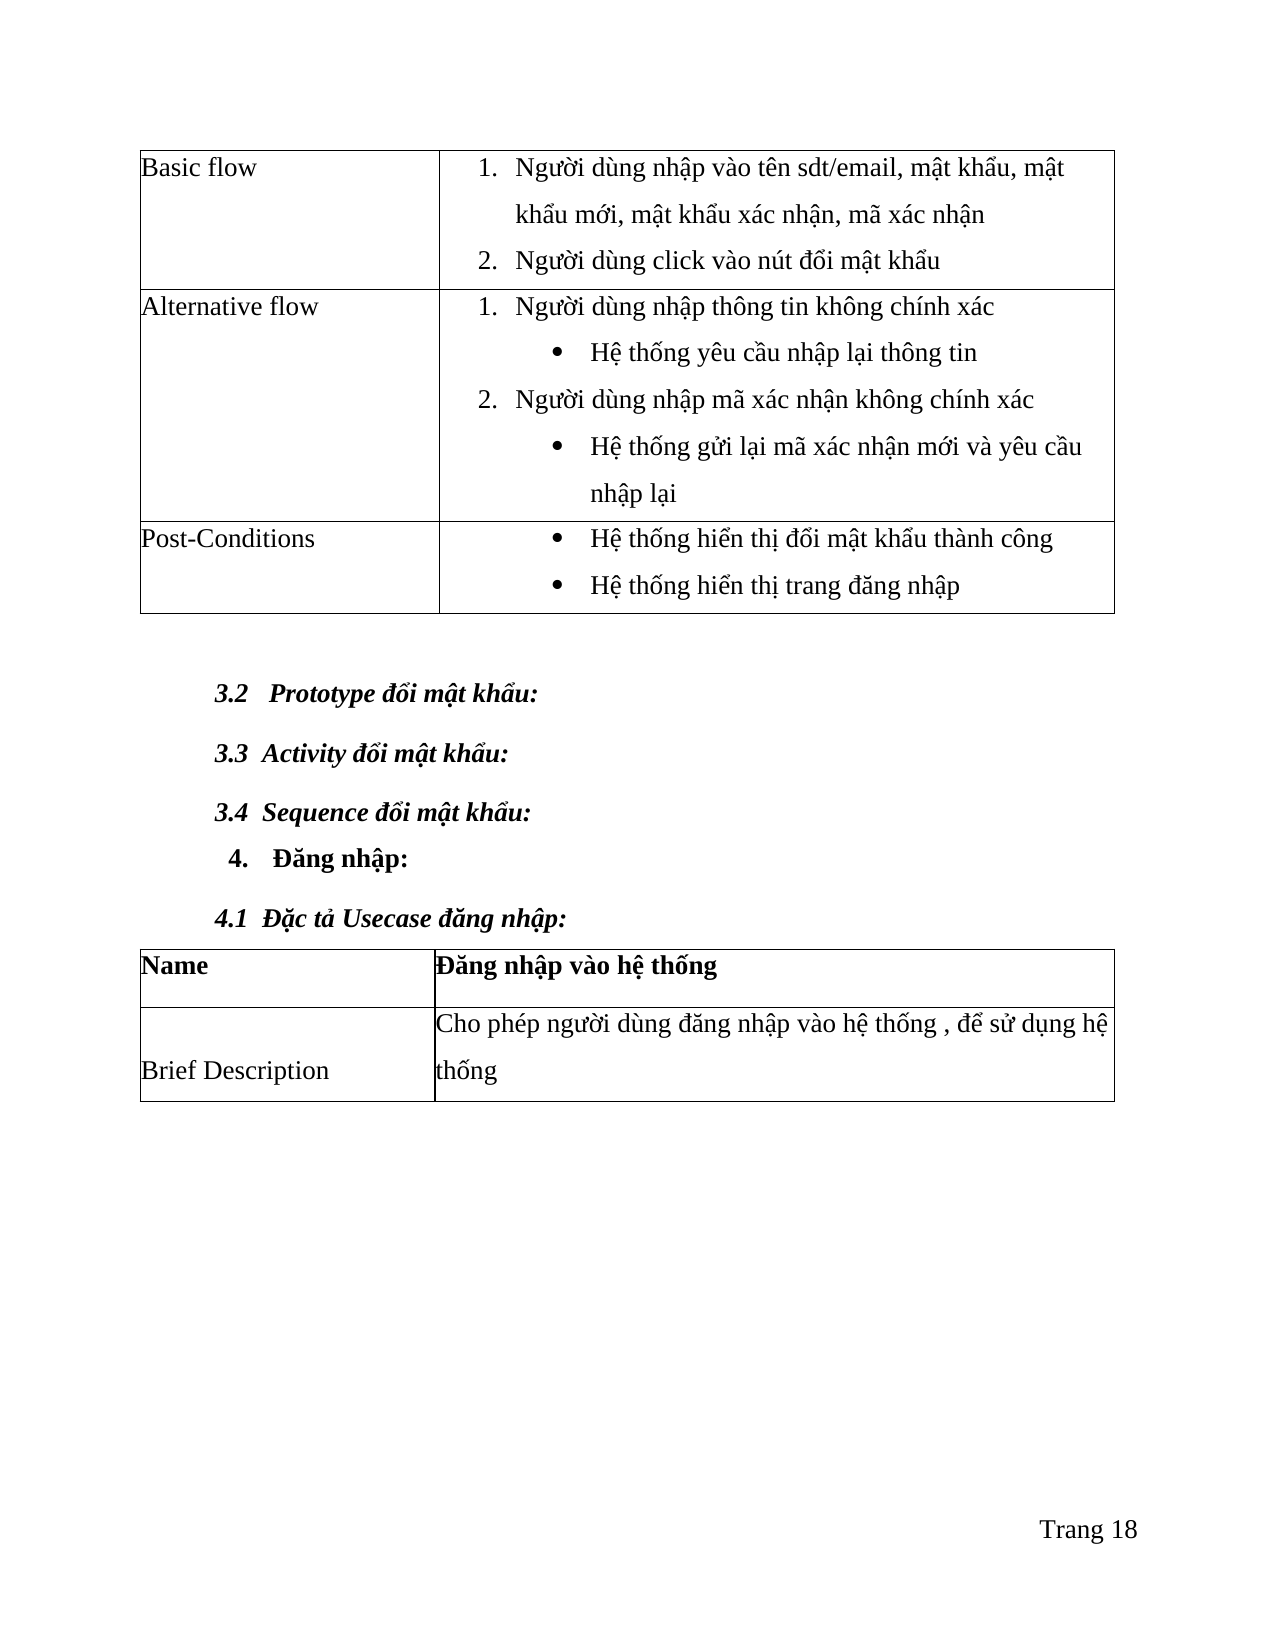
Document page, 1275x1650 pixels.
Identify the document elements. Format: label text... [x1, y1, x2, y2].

table_cell Basic flow [141, 151, 439, 289]
table_cell Brief Description [141, 1008, 434, 1101]
table_cell Cho phép người dùng đăng nhập vào hệ thống , để sử dụng hệ thống [436, 1008, 1114, 1101]
table_header Name [141, 950, 434, 1007]
subtitle 3.2 Prototype đổi mật khẩu: [214, 678, 1137, 709]
table_cell Người dùng nhập thông tin không chính xác Hệ thống yêu cầu nhập lại thông tin Người dùng nhập mã xác nhận không chính xác Hệ thống gửi lại mã xác nhận mới và yêu cầu nhập lại [440, 290, 1114, 521]
table_cell Người dùng nhập vào tên sdt/email, mật khẩu, mật khẩu mới, mật khẩu xác nhận, mã xác nhận Người dùng click vào nút đổi mật khẩu [440, 151, 1114, 289]
table_cell Hệ thống hiển thị đổi mật khẩu thành công Hệ thống hiển thị trang đăng nhập [440, 522, 1114, 613]
subtitle 3.3 Activity đổi mật khẩu: [214, 737, 1137, 768]
table_cell Post-Conditions [141, 522, 439, 613]
subtitle 3.4 Sequence đổi mật khẩu: [214, 796, 1137, 827]
table_cell Alternative flow [141, 290, 439, 521]
subtitle Đăng nhập: [228, 843, 1137, 874]
table_header Đăng nhập vào hệ thống [436, 950, 1114, 1007]
subtitle 4.1 Đặc tả Usecase đăng nhập: [214, 902, 1137, 933]
